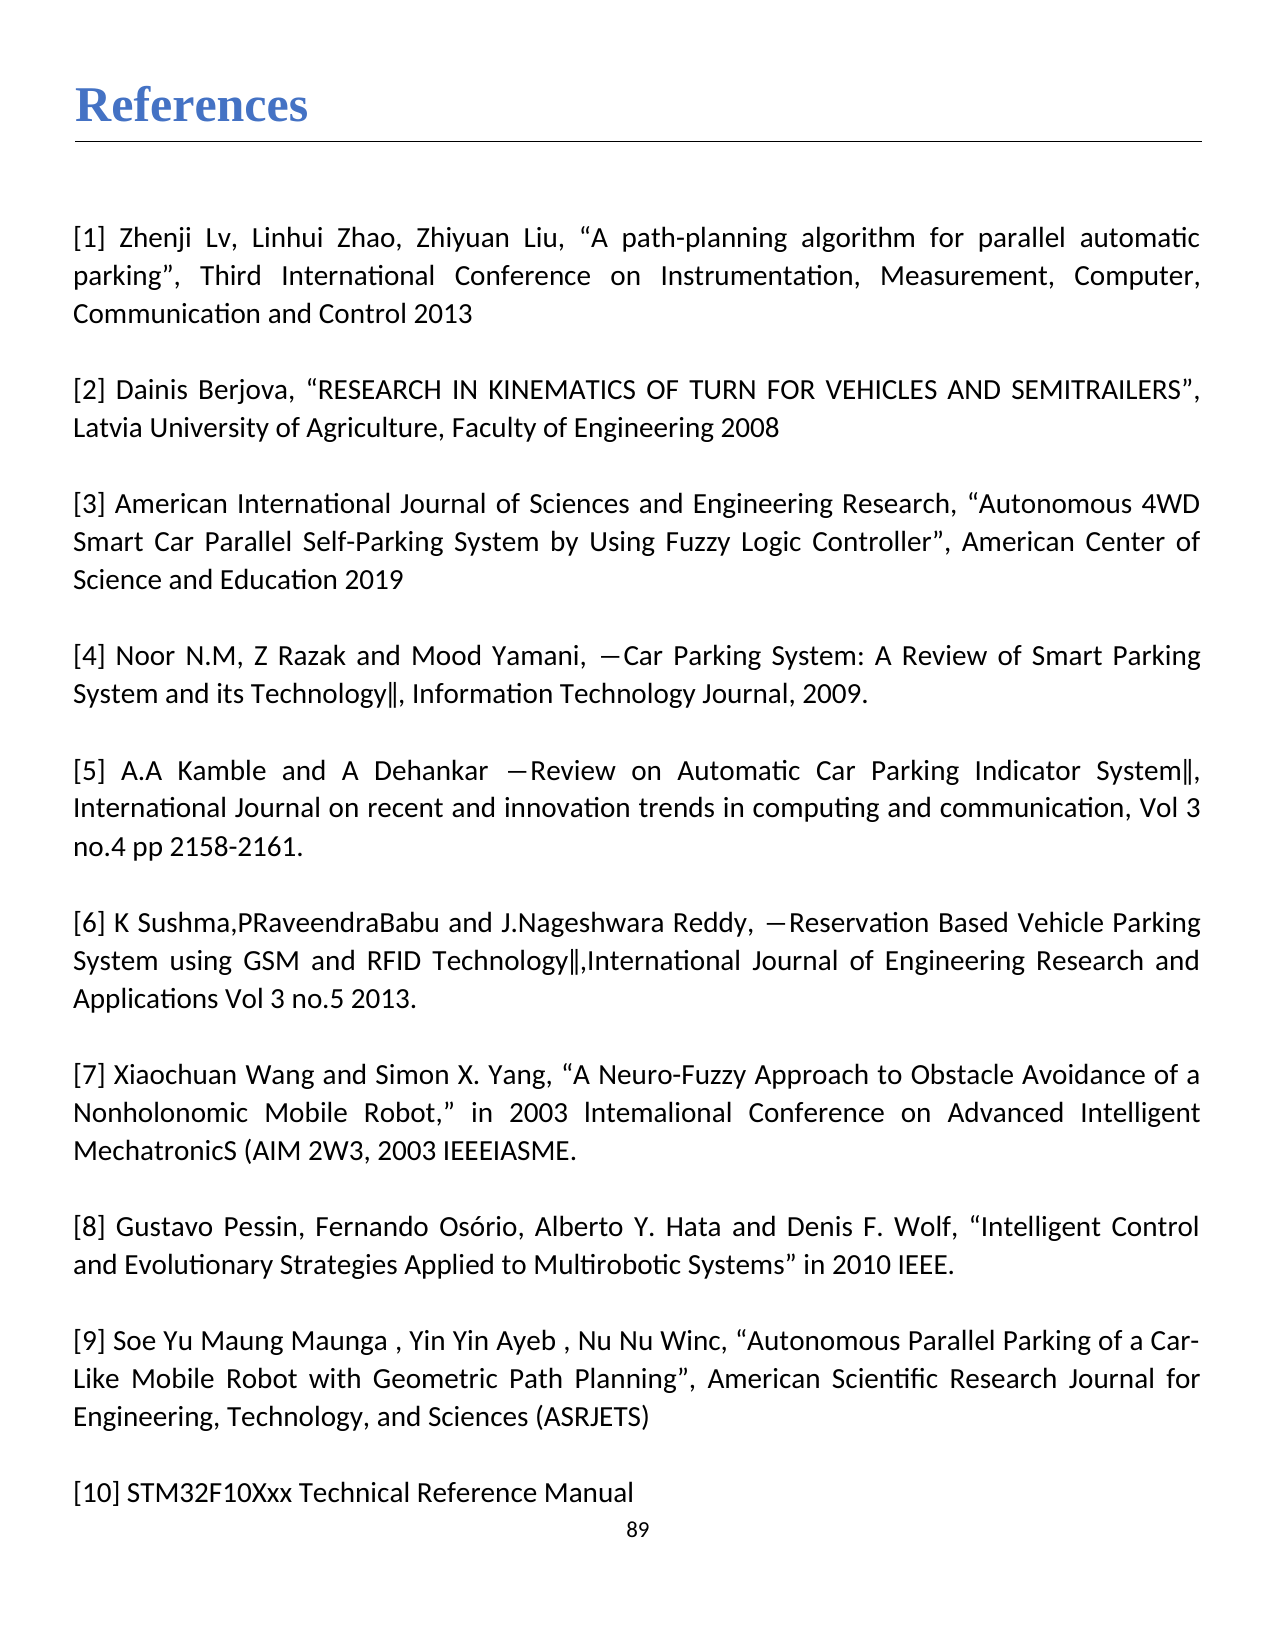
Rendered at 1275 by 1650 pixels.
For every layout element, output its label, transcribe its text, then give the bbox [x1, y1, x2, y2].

text [10] STM32F10Xxx Technical Reference Manual [73, 1474, 1202, 1509]
text [1] Zhenji Lv, Linhui Zhao, Zhiyuan Liu, “A path-planning algorithm for parallel automatic parking”, Third International Conference on Instrumentation, Measurement, Computer, Communication and Control 2013 [73, 219, 1202, 331]
text [9] Soe Yu Maung Maunga , Yin Yin Ayeb , Nu Nu Winc, “Autonomous Parallel Parking of a Car-Like Mobile Robot with Geometric Path Planning”, American Scientific Research Journal for Engineering, Technology, and Sciences (ASRJETS) [73, 1322, 1202, 1433]
text [3] American International Journal of Sciences and Engineering Research, “Autonomous 4WD Smart Car Parallel Self-Parking System by Using Fuzzy Logic Controller”, American Center of Science and Education 2019 [73, 485, 1202, 597]
text [4] Noor N.M, Z Razak and Mood Yamani, ―Car Parking System: A Review of Smart Parking System and its Technology‖, Information Technology Journal, 2009. [73, 637, 1202, 711]
text [6] K Sushma,PRaveendraBabu and J.Nageshwara Reddy, ―Reservation Based Vehicle Parking System using GSM and RFID Technology‖,International Journal of Engineering Research and Applications Vol 3 no.5 2013. [73, 904, 1202, 1015]
text [2] Dainis Berjova, “RESEARCH IN KINEMATICS OF TURN FOR VEHICLES AND SEMITRAILERS”, Latvia University of Agriculture, Faculty of Engineering 2008 [73, 371, 1202, 445]
text [8] Gustavo Pessin, Fernando Osório, Alberto Y. Hata and Denis F. Wolf, “Intelligent Control and Evolutionary Strategies Applied to Multirobotic Systems” in 2010 IEEE. [73, 1208, 1202, 1281]
text [5] A.A Kamble and A Dehankar ―Review on Automatic Car Parking Indicator System‖, International Journal on recent and innovation trends in computing and communication, Vol 3 no.4 pp 2158-2161. [73, 752, 1202, 863]
text [7] Xiaochuan Wang and Simon X. Yang, “A Neuro-Fuzzy Approach to Obstacle Avoidance of a Nonholonomic Mobile Robot,” in 2003 lntemalional Conference on Advanced Intelligent MechatronicS (AIM 2W3, 2003 IEEEIASME. [73, 1056, 1202, 1167]
text References [75, 75, 1202, 141]
